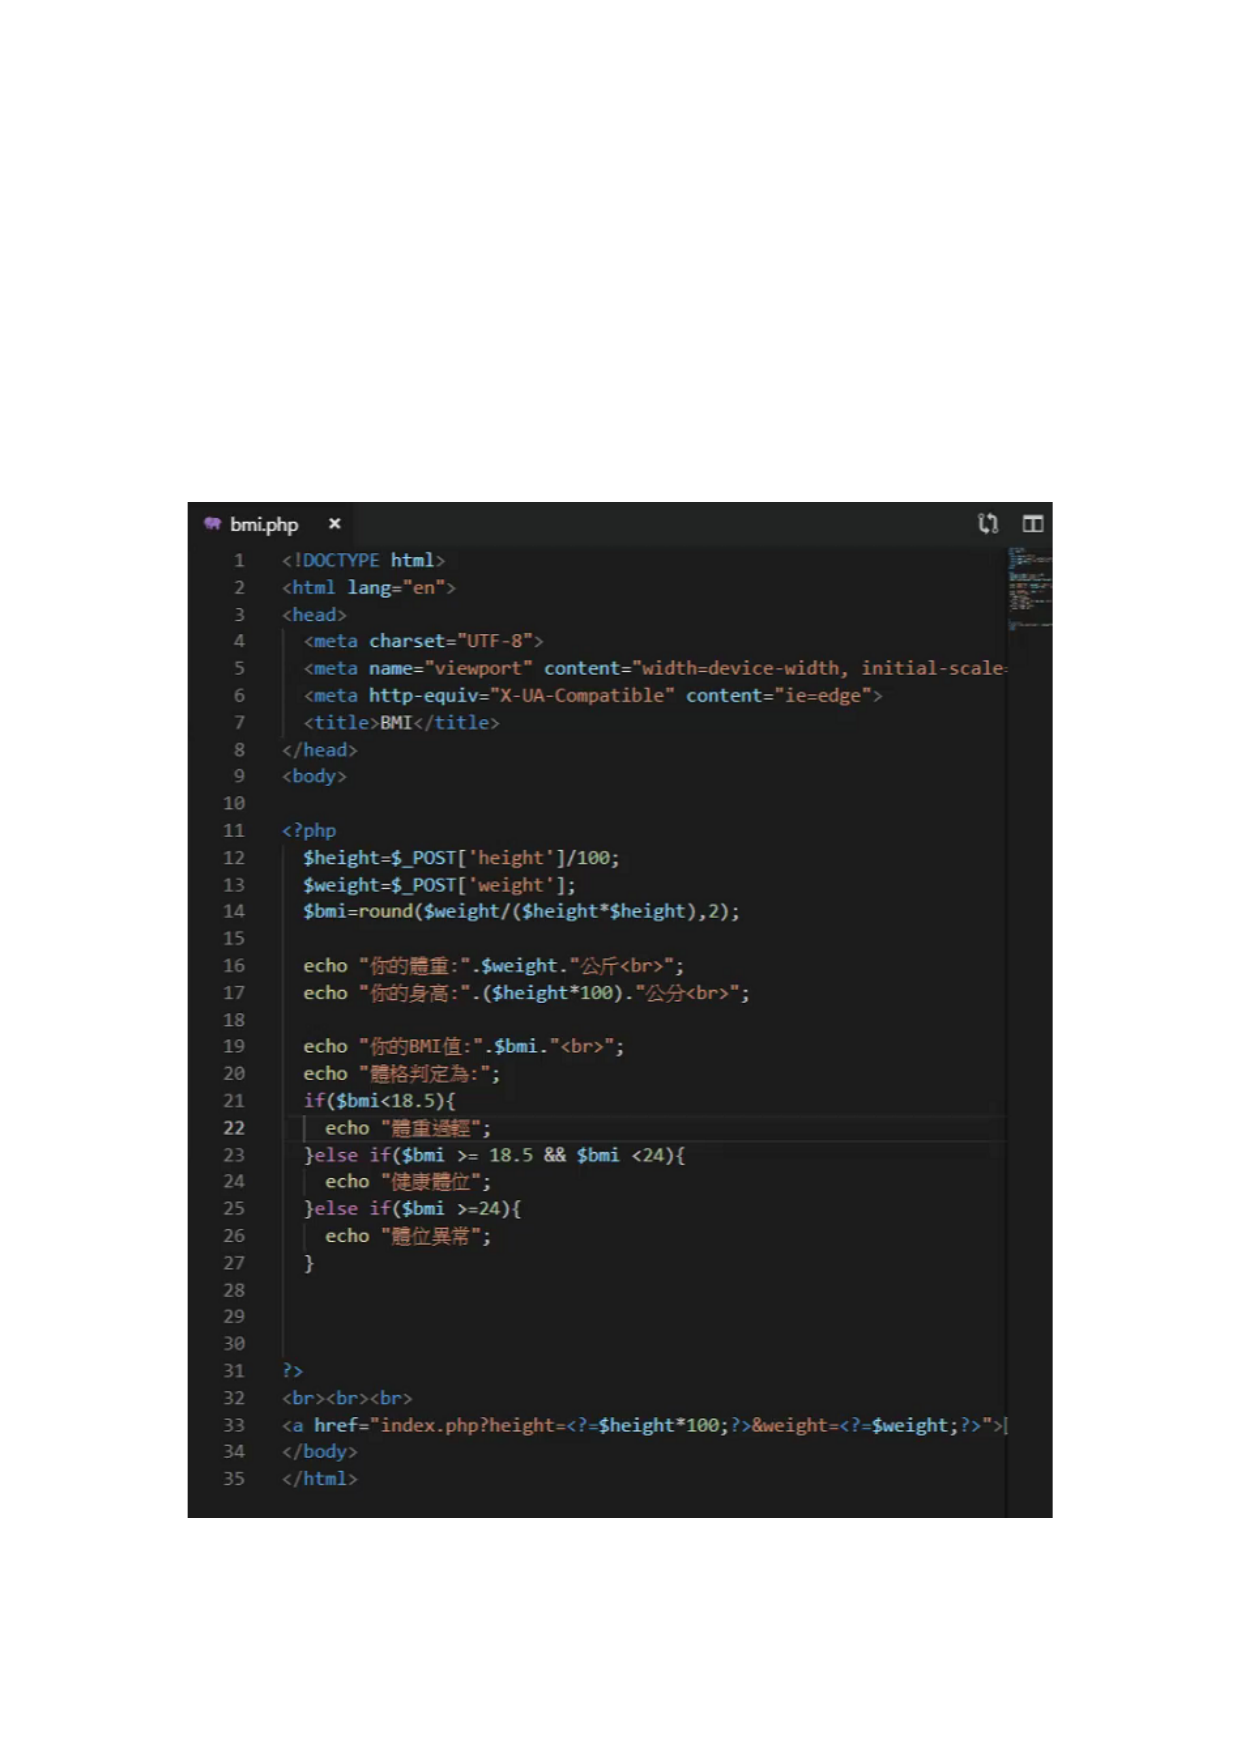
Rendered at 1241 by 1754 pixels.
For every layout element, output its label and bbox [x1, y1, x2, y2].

picture [187, 502, 1053, 1518]
